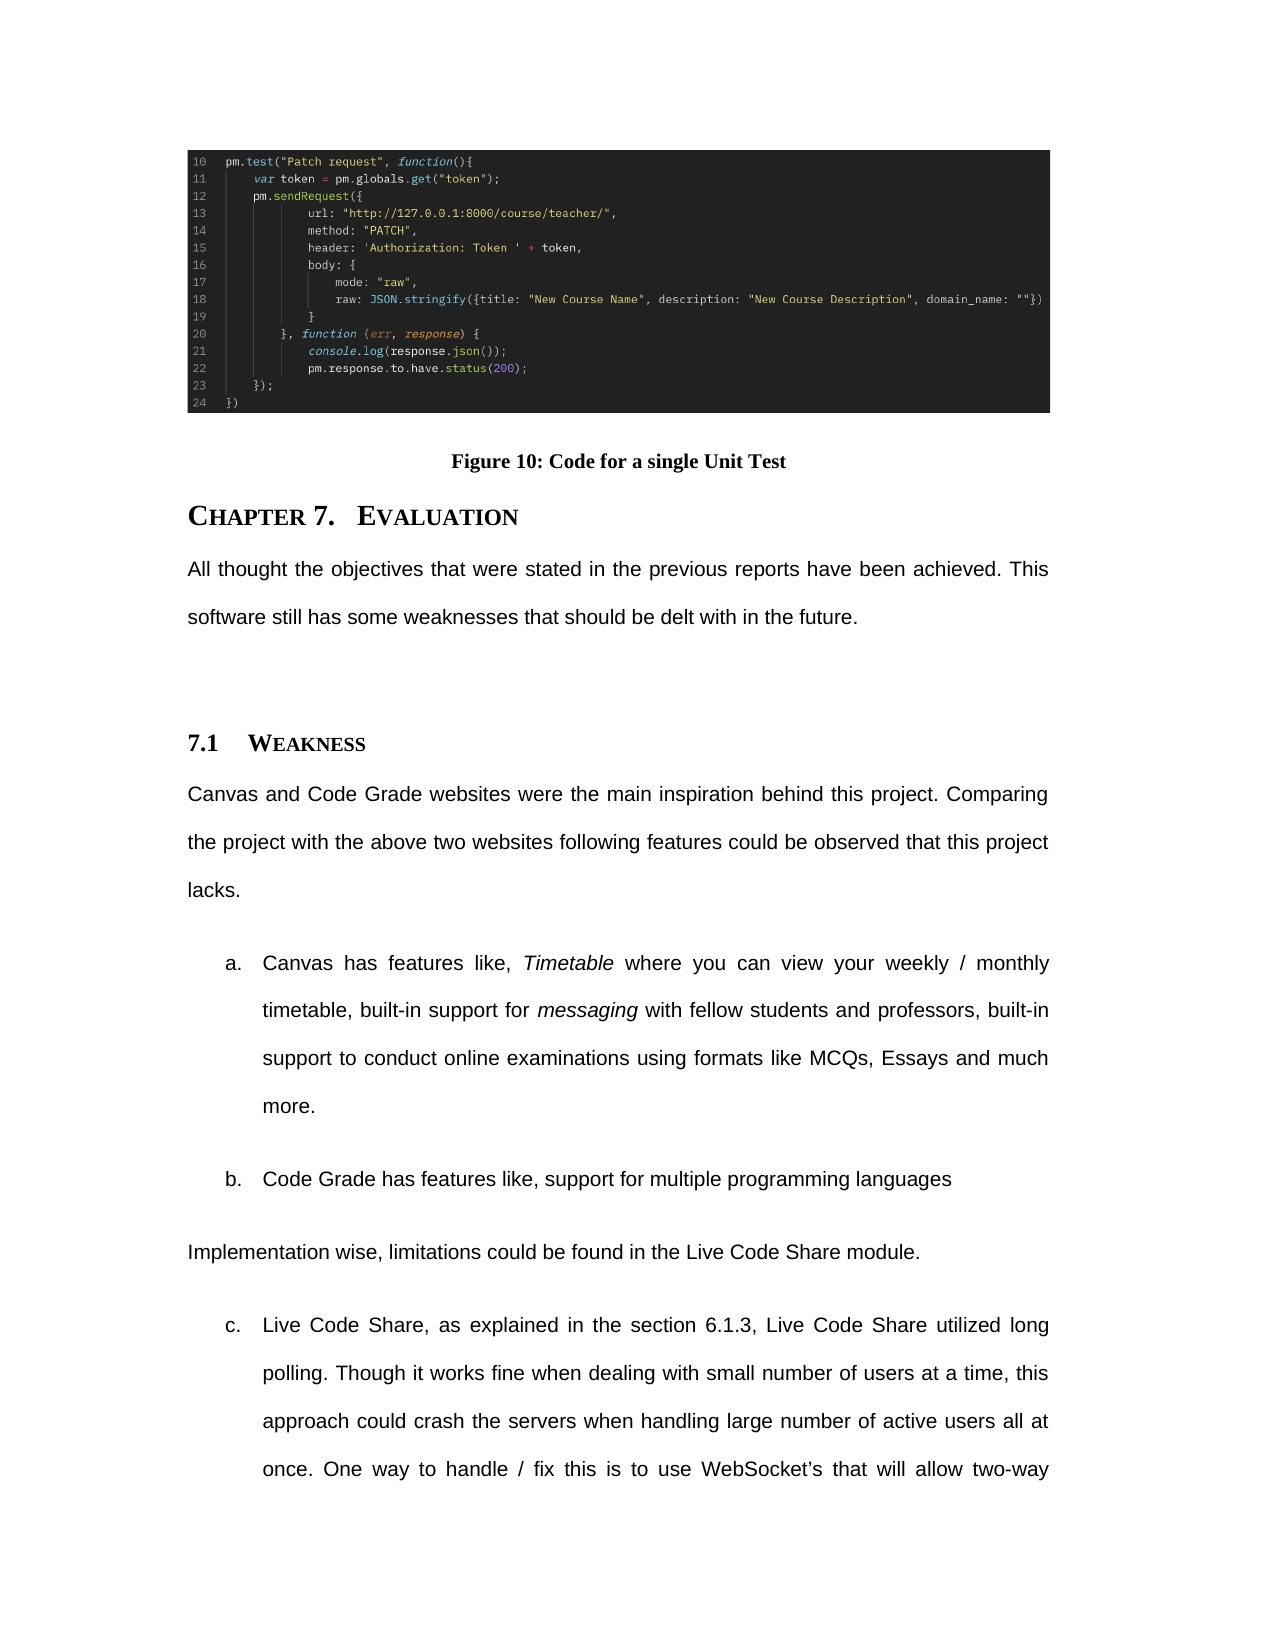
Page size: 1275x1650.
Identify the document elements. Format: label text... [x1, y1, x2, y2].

text Canvas and Code Grade websites were the main inspiration behind this project. Comparing the project with the above two websites following features could be observed that this project lacks. [187, 782, 1050, 901]
list Canvas has features like, Timetable where you can view your weekly / monthly timetable, built-in support for messaging with fellow students and professors, built-in support to conduct online examinations using formats like MCQs, Essays and much more. [225, 950, 1050, 1118]
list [225, 1313, 1050, 1481]
list Code Grade has features like, support for multiple programming languages [225, 1167, 1050, 1191]
text All thought the objectives that were stated in the previous reports have been achieved. This software still has some weaknesses that should be delt with in the future. [187, 557, 1050, 629]
text Implementation wise, limitations could be found in the Live Code Share module. [187, 1240, 1050, 1264]
subtitle Evaluation [187, 498, 1050, 532]
text Figure 10: Code for a single Unit Test [187, 449, 1050, 473]
picture [187, 150, 1050, 413]
subtitle Weakness [187, 728, 990, 757]
